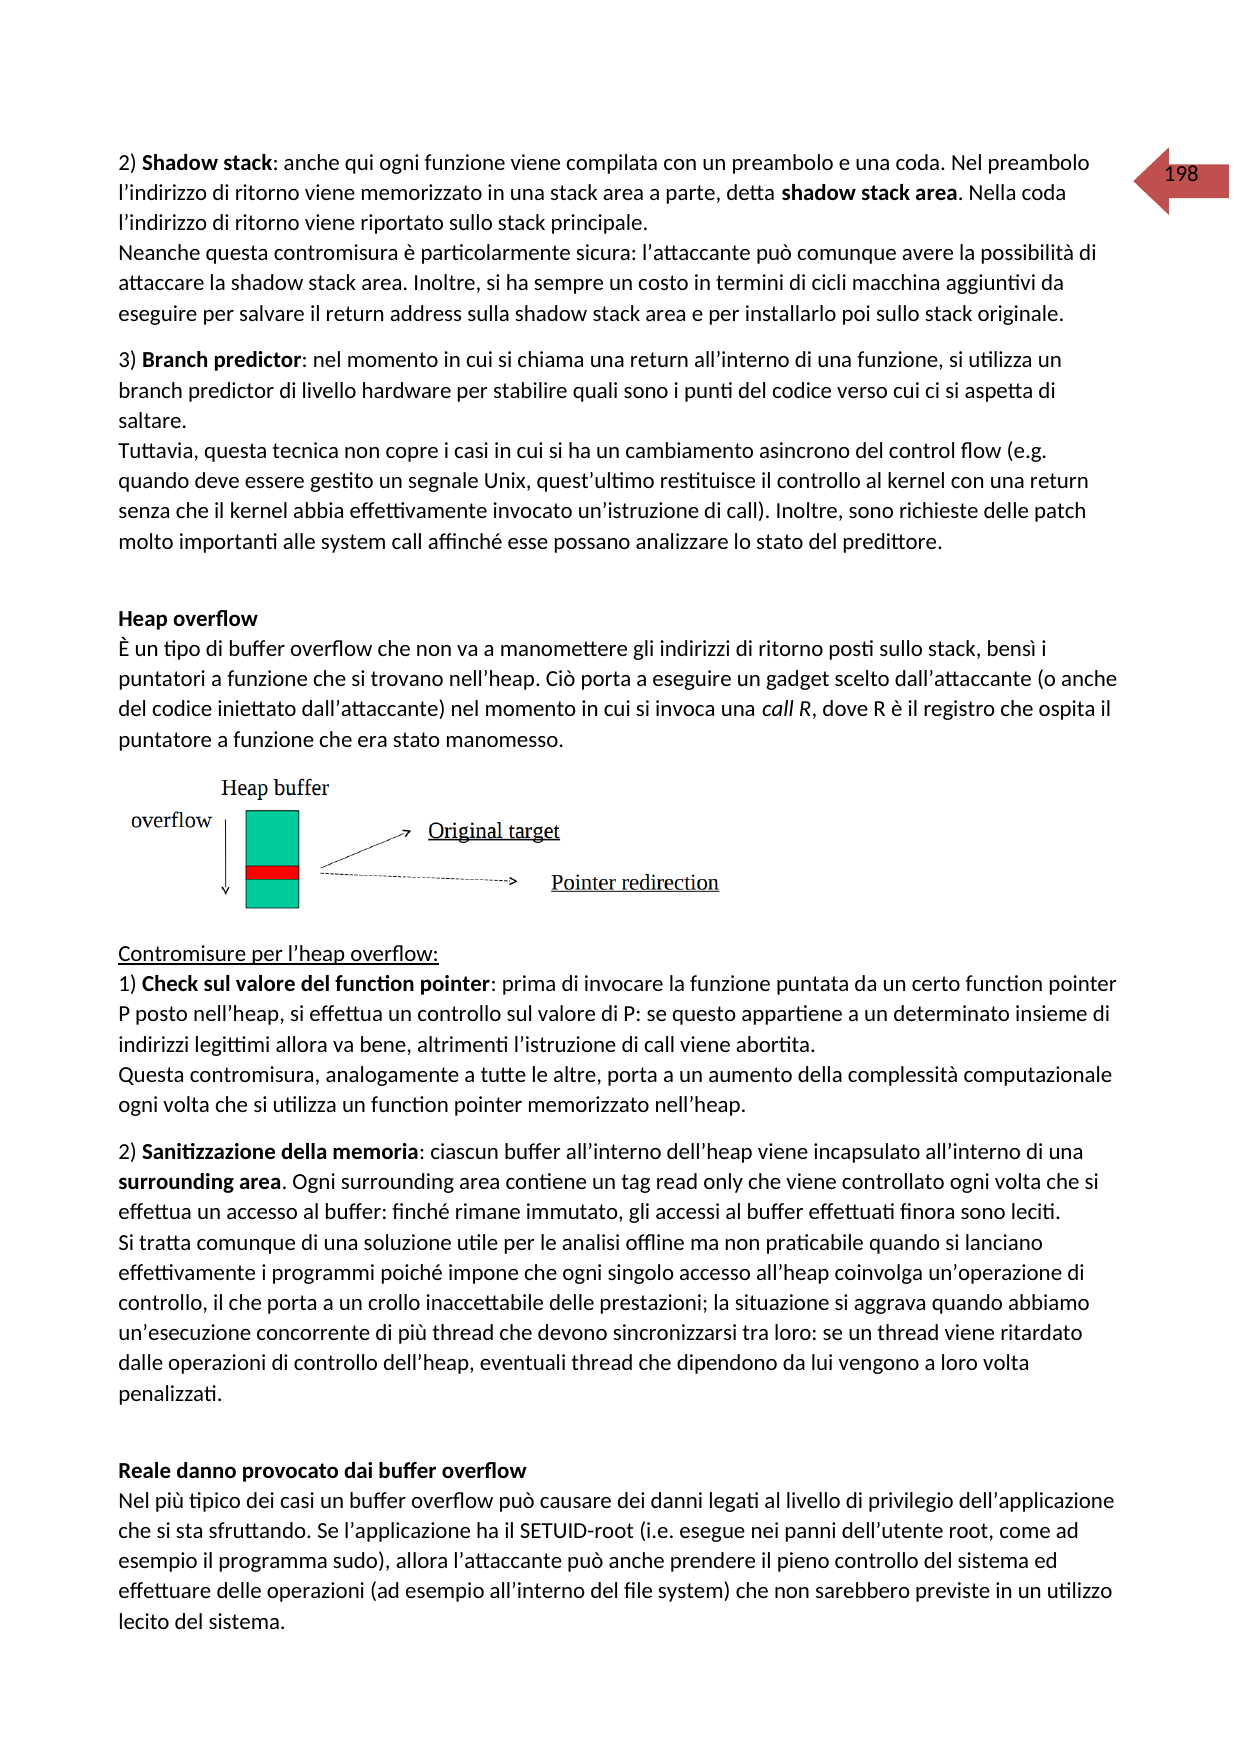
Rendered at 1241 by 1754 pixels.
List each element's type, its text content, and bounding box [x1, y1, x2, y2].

text Heap overflow È un tipo di buffer overflow che non va a manomettere gli indirizzi di ritorno posti sullo stack, bensì i puntatori a funzione che si trovano nell’heap. Ciò porta a eseguire un gadget scelto dall’attaccante (o anche del codice iniettato dall’attaccante) nel momento in cui si invoca una call R, dove R è il registro che ospita il puntatore a funzione che era stato manomesso. [118, 574, 1122, 753]
picture [118, 771, 731, 921]
text Contromisure per l’heap overflow: 1) Check sul valore del function pointer: prima di invocare la funzione puntata da un certo function pointer P posto nell’heap, si effettua un controllo sul valore di P: se questo appartiene a un determinato insieme di indirizzi legittimi allora va bene, altrimenti l’istruzione di call viene abortita. Questa contromisura, analogamente a tutte le altre, porta a un aumento della complessità computazionale ogni volta che si utilizza un function pointer memorizzato nell’heap. [118, 939, 1122, 1118]
text Reale danno provocato dai buffer overflow Nel più tipico dei casi un buffer overflow può causare dei danni legati al livello di privilegio dell’applicazione che si sta sfruttando. Se l’applicazione ha il SETUID-root (i.e. esegue nei panni dell’utente root, come ad esempio il programma sudo), allora l’attaccante può anche prendere il pieno controllo del sistema ed effettuare delle operazioni (ad esempio all’interno del file system) che non sarebbero previste in un utilizzo lecito del sistema. [118, 1426, 1122, 1635]
text 3) Branch predictor: nel momento in cui si chiama una return all’interno di una funzione, si utilizza un branch predictor di livello hardware per stabilire quali sono i punti del codice verso cui ci si aspetta di saltare. Tuttavia, questa tecnica non copre i casi in cui si ha un cambiamento asincrono del control flow (e.g. quando deve essere gestito un segnale Unix, quest’ultimo restituisce il controllo al kernel con una return senza che il kernel abbia effettivamente invocato un’istruzione di call). Inoltre, sono richieste delle patch molto importanti alle system call affinché esse possano analizzare lo stato del predittore. [118, 346, 1122, 555]
text 2) Shadow stack: anche qui ogni funzione viene compilata con un preambolo e una coda. Nel preambolo l’indirizzo di ritorno viene memorizzato in una stack area a parte, detta shadow stack area. Nella coda l’indirizzo di ritorno viene riportato sullo stack principale. Neanche questa contromisura è particolarmente sicura: l’attaccante può comunque avere la possibilità di attaccare la shadow stack area. Inoltre, si ha sempre un costo in termini di cicli macchina aggiuntivi da eseguire per salvare il return address sulla shadow stack area e per installarlo poi sullo stack originale. [118, 148, 1122, 327]
text 2) Sanitizzazione della memoria: ciascun buffer all’interno dell’heap viene incapsulato all’interno di una surrounding area. Ogni surrounding area contiene un tag read only che viene controllato ogni volta che si effettua un accesso al buffer: finché rimane immutato, gli accessi al buffer effettuati finora sono leciti. Si tratta comunque di una soluzione utile per le analisi offline ma non praticabile quando si lanciano effettivamente i programmi poiché impone che ogni singolo accesso all’heap coinvolga un’operazione di controllo, il che porta a un crollo inaccettabile delle prestazioni; la situazione si aggrava quando abbiamo un’esecuzione concorrente di più thread che devono sincronizzarsi tra loro: se un thread viene ritardato dalle operazioni di controllo dell’heap, eventuali thread che dipendono da lui vengono a loro volta penalizzati. [118, 1137, 1122, 1407]
